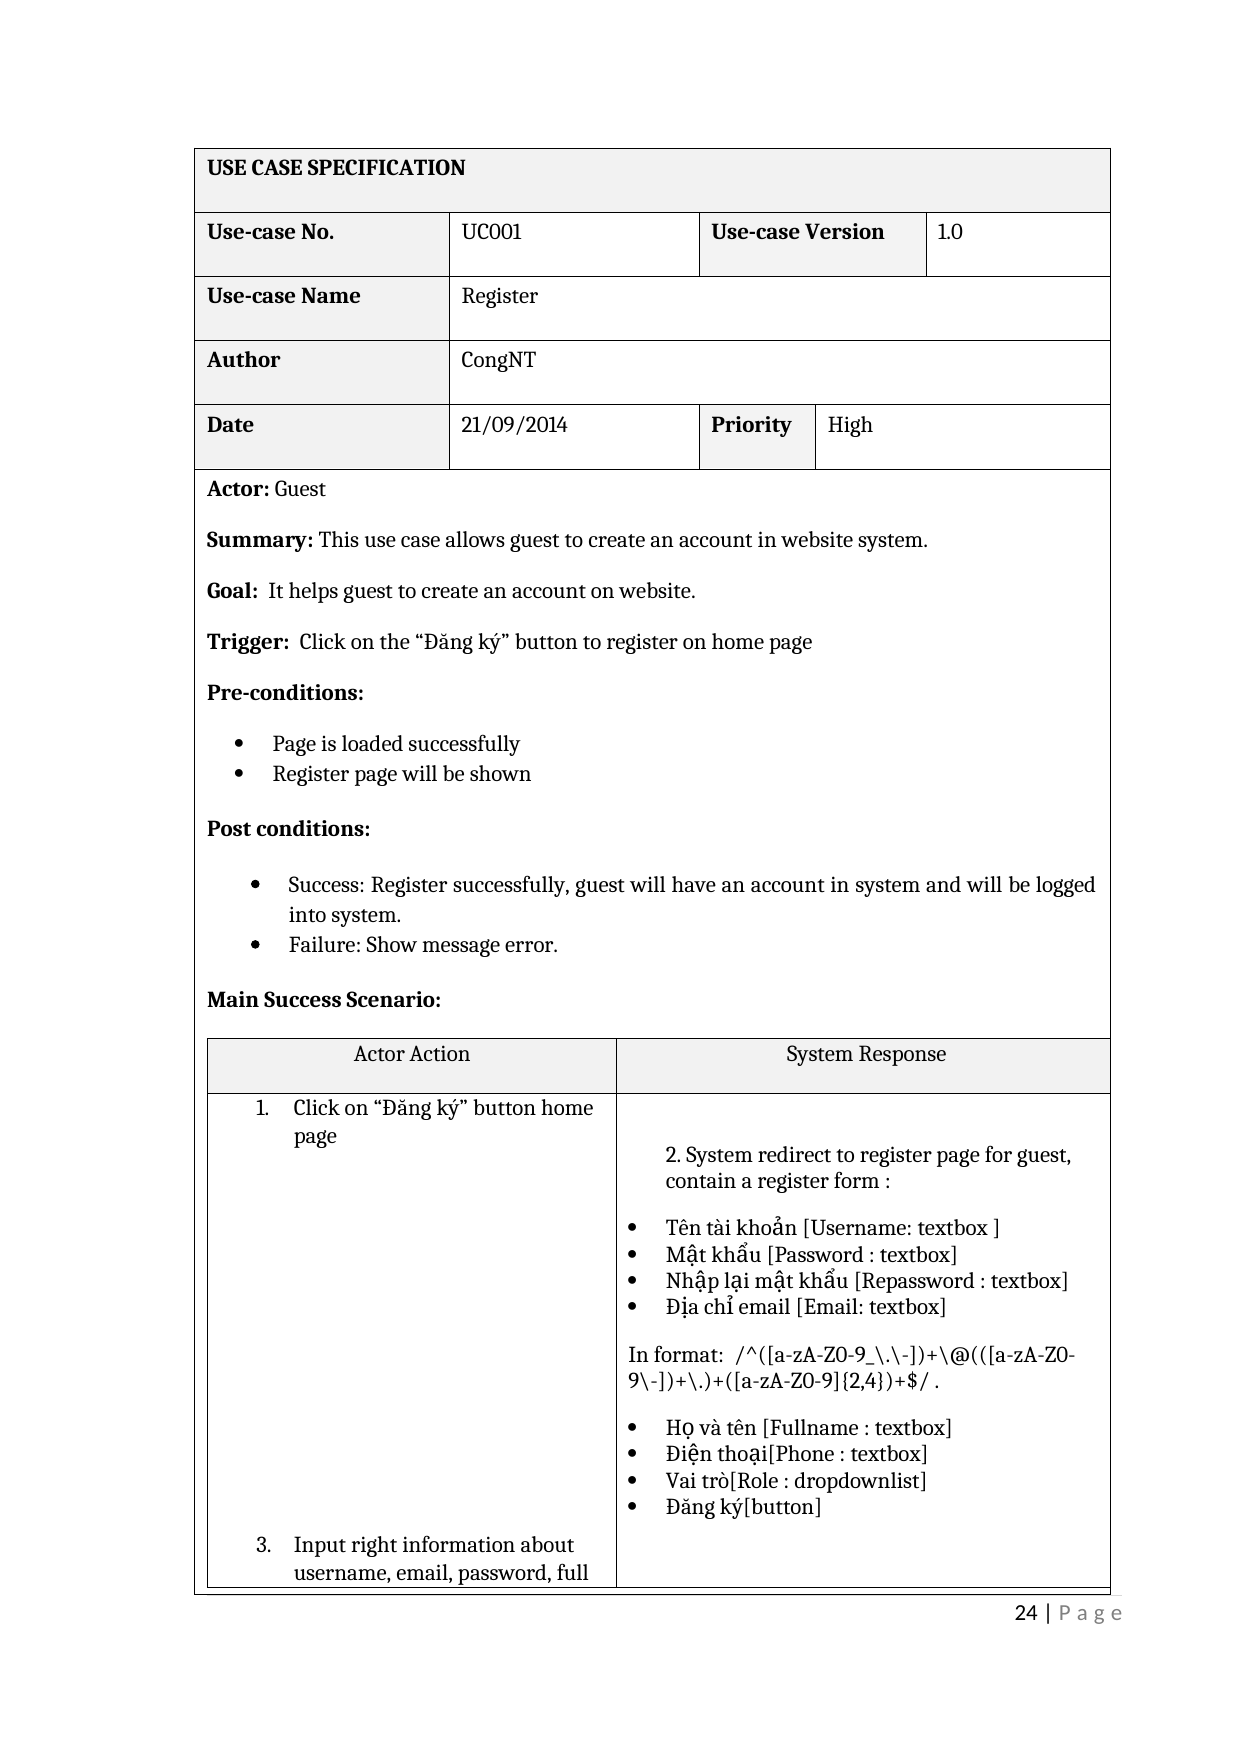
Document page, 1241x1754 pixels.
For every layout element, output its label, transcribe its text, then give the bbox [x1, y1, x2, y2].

table_cell UC001 [450, 213, 699, 276]
table_cell Use-case Name [195, 277, 449, 340]
table_cell Priority [700, 405, 815, 468]
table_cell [195, 470, 1110, 1594]
table_header USE CASE SPECIFICATION [195, 149, 1110, 212]
table_cell 21/09/2014 [450, 405, 699, 468]
table_cell Author [195, 341, 449, 404]
table_cell Register [450, 277, 1110, 340]
table_cell 1.0 [927, 213, 1110, 276]
table_cell Use-case No. [195, 213, 449, 276]
table_cell High [816, 405, 1110, 468]
table_cell Use-case Version [700, 213, 926, 276]
table_cell CongNT [450, 341, 1110, 404]
table_cell Date [195, 405, 449, 468]
